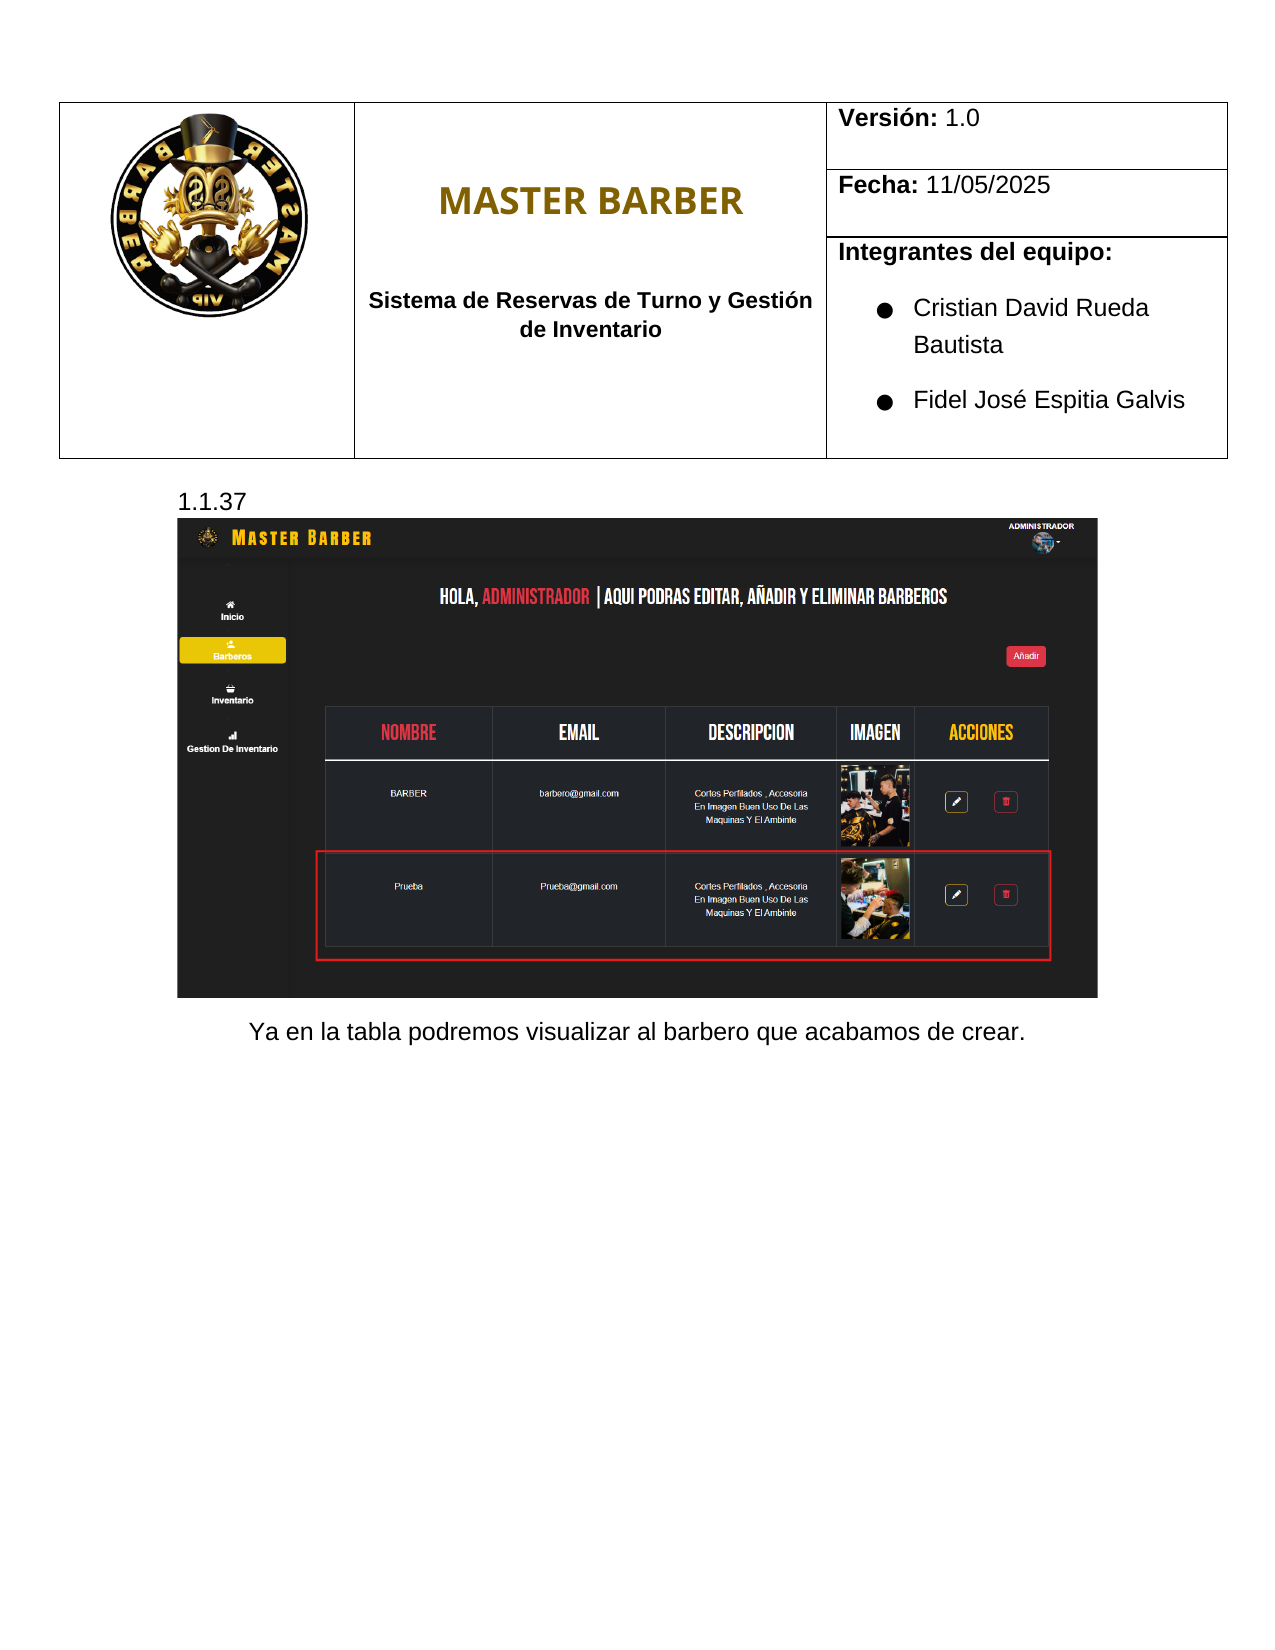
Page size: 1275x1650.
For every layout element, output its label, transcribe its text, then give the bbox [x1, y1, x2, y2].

text Ya en la tabla podremos visualizar al barbero que acabamos de crear. [177, 1017, 1098, 1045]
picture [100, 102, 313, 321]
picture [177, 518, 1098, 998]
text 1.1.37 [177, 487, 1098, 518]
